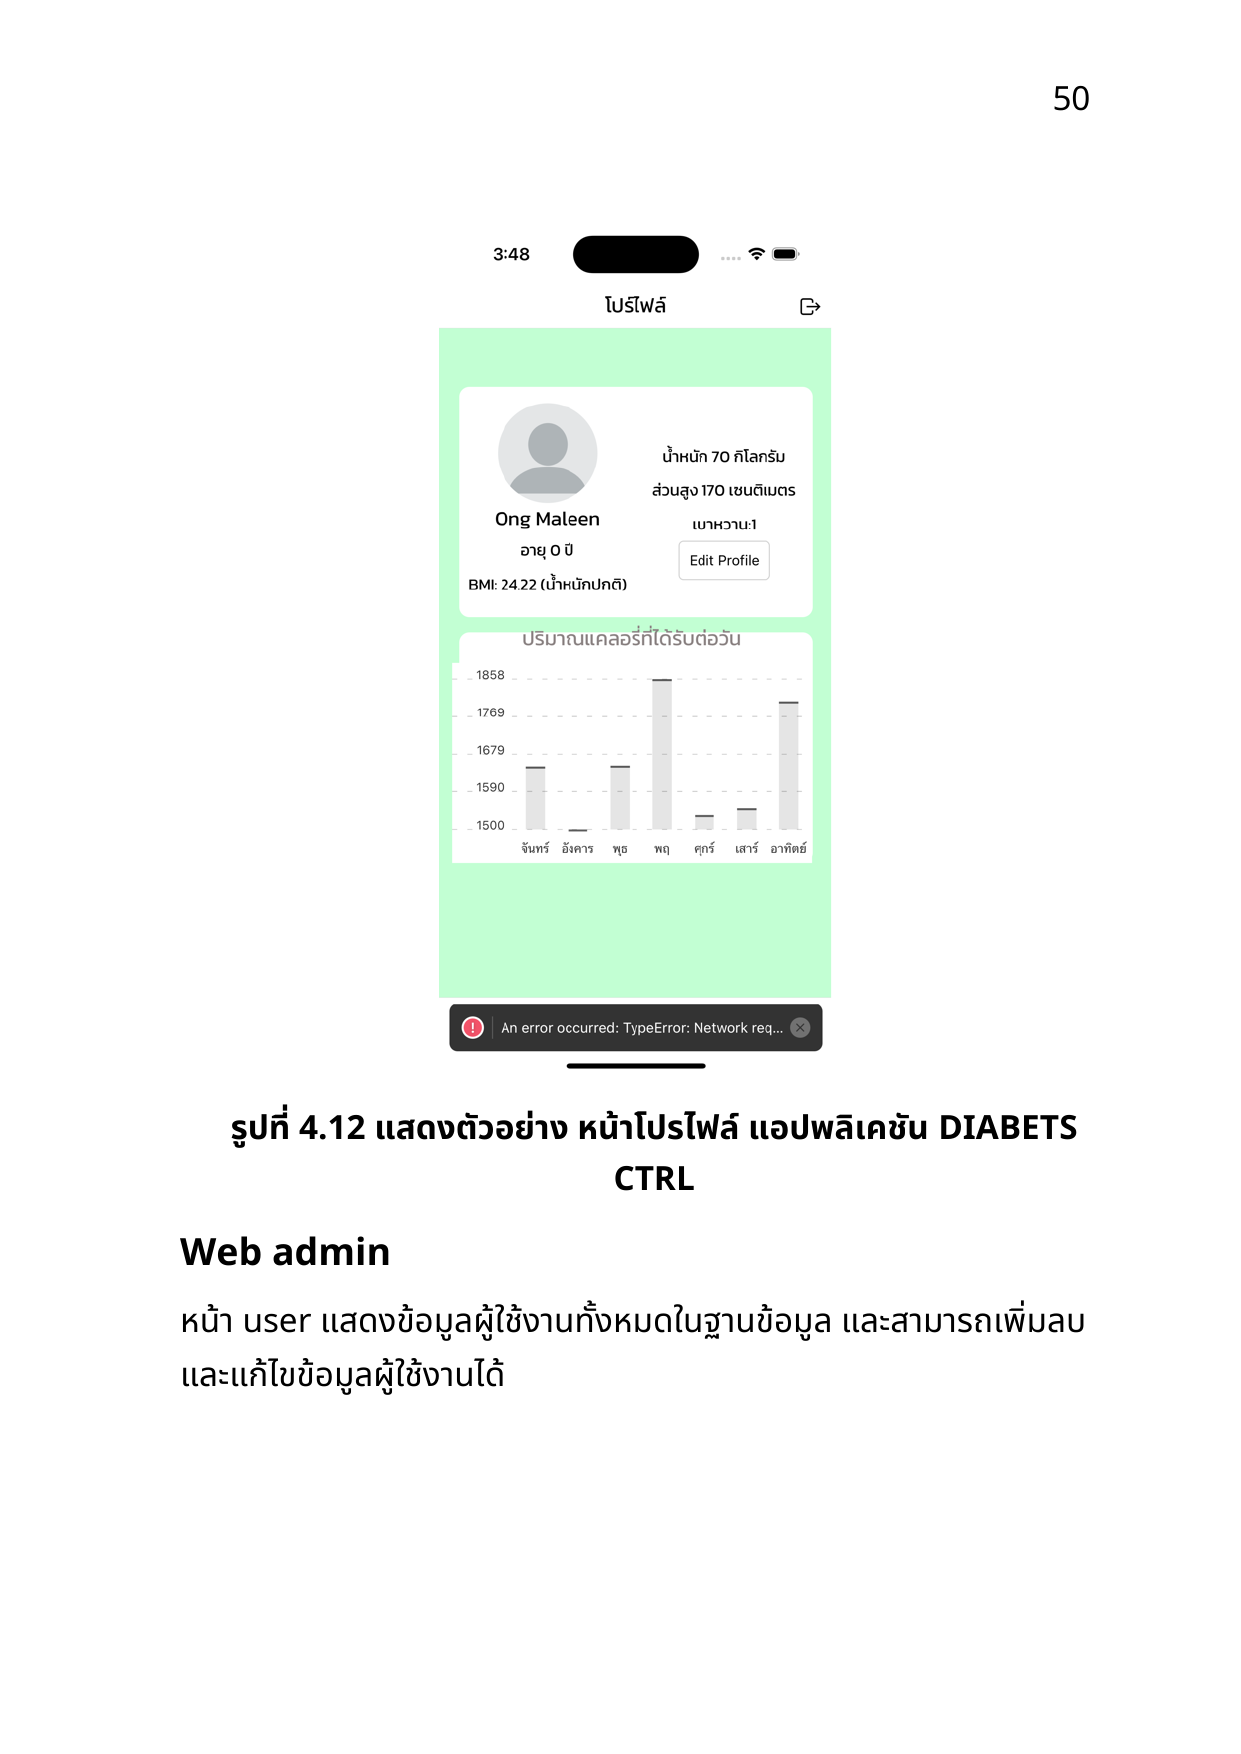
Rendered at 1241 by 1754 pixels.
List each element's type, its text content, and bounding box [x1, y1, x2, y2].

text รูปที่ 4.12 แสดงตัวอย่าง หน้าโปรไฟล์ แอปพลิเคชัน DIABETS CTRL [217, 1104, 1090, 1200]
picture [439, 225, 832, 1076]
text หน้า user แสดงข้อมูลผู้ใช้งานทั้งหมดในฐานข้อมูล และสามารถเพิ่มลบและแก้ไขข้อมูลผู้ใช้งานได้ [180, 1297, 1090, 1402]
text Web admin [180, 1225, 1090, 1276]
